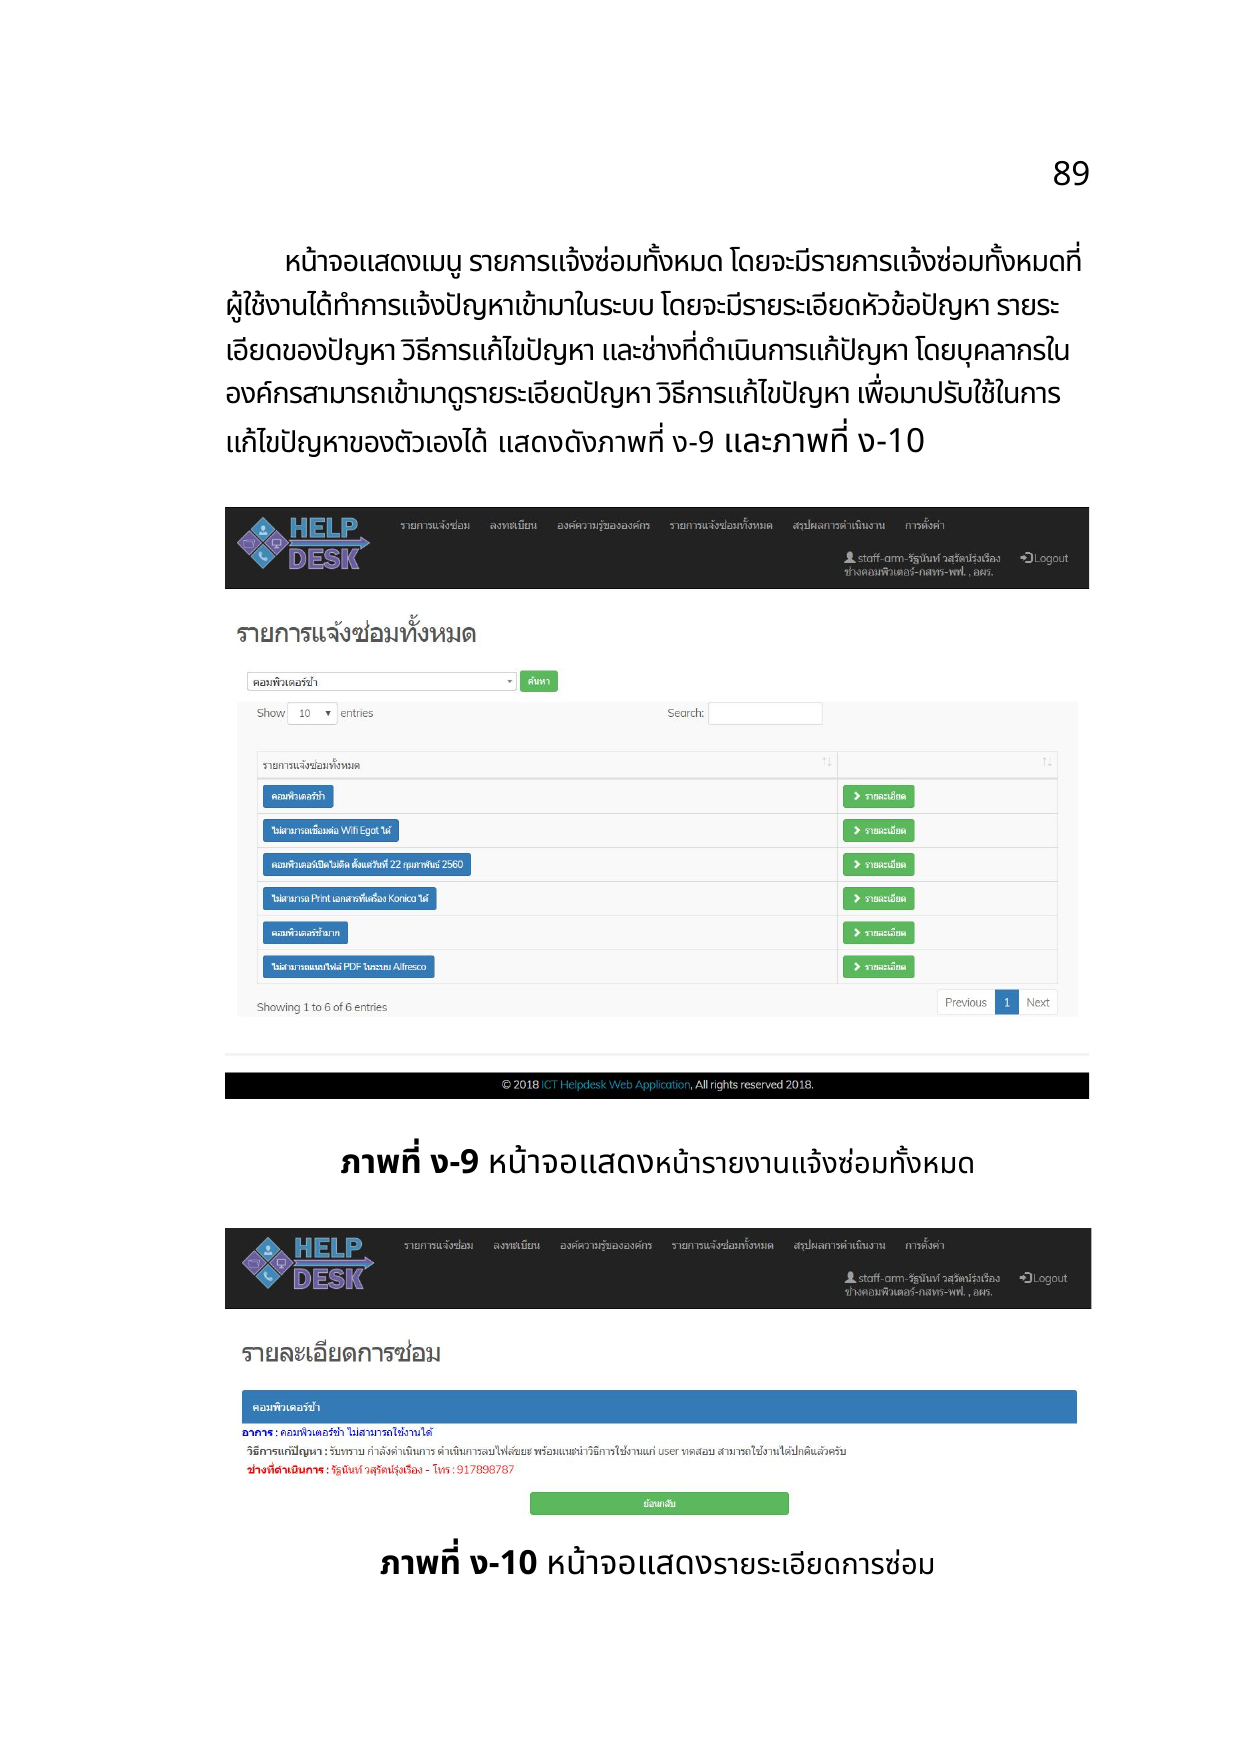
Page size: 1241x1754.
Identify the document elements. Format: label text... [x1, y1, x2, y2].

picture [225, 507, 1090, 1099]
picture [225, 1228, 1092, 1539]
text ภาพที่ ง-10 หน้าจอแสดงรายระเอียดการซ่อม [225, 1539, 1090, 1589]
text ภาพที่ ง-9 หน้าจอแสดงหน้ารายงานแจ้งซ่อมทั้งหมด [225, 1138, 1090, 1189]
text หน้าจอแสดงเมนู รายการแจ้งซ่อมทั้งหมด โดยจะมีรายการแจ้งซ่อมทั้งหมดที่ผู้ใช้งานได้ทำการแจ้งปัญหาเข้ามาในระบบ โดยจะมีรายระเอียดหัวข้อปัญหา รายระเอียดของปัญหา วิธีการแก้ไขปัญหา และช่างที่ดำเนินการแก้ปัญหา โดยบุคลากรในองค์กรสามารถเข้ามาดูรายระเอียดปัญหา วิธีการแก้ไขปัญหา เพื่อมาปรับใช้ในการแก้ไขปัญหาของตัวเองได้ แสดงดังภาพที่ ง-9 และภาพที่ ง-10 [225, 241, 1090, 468]
